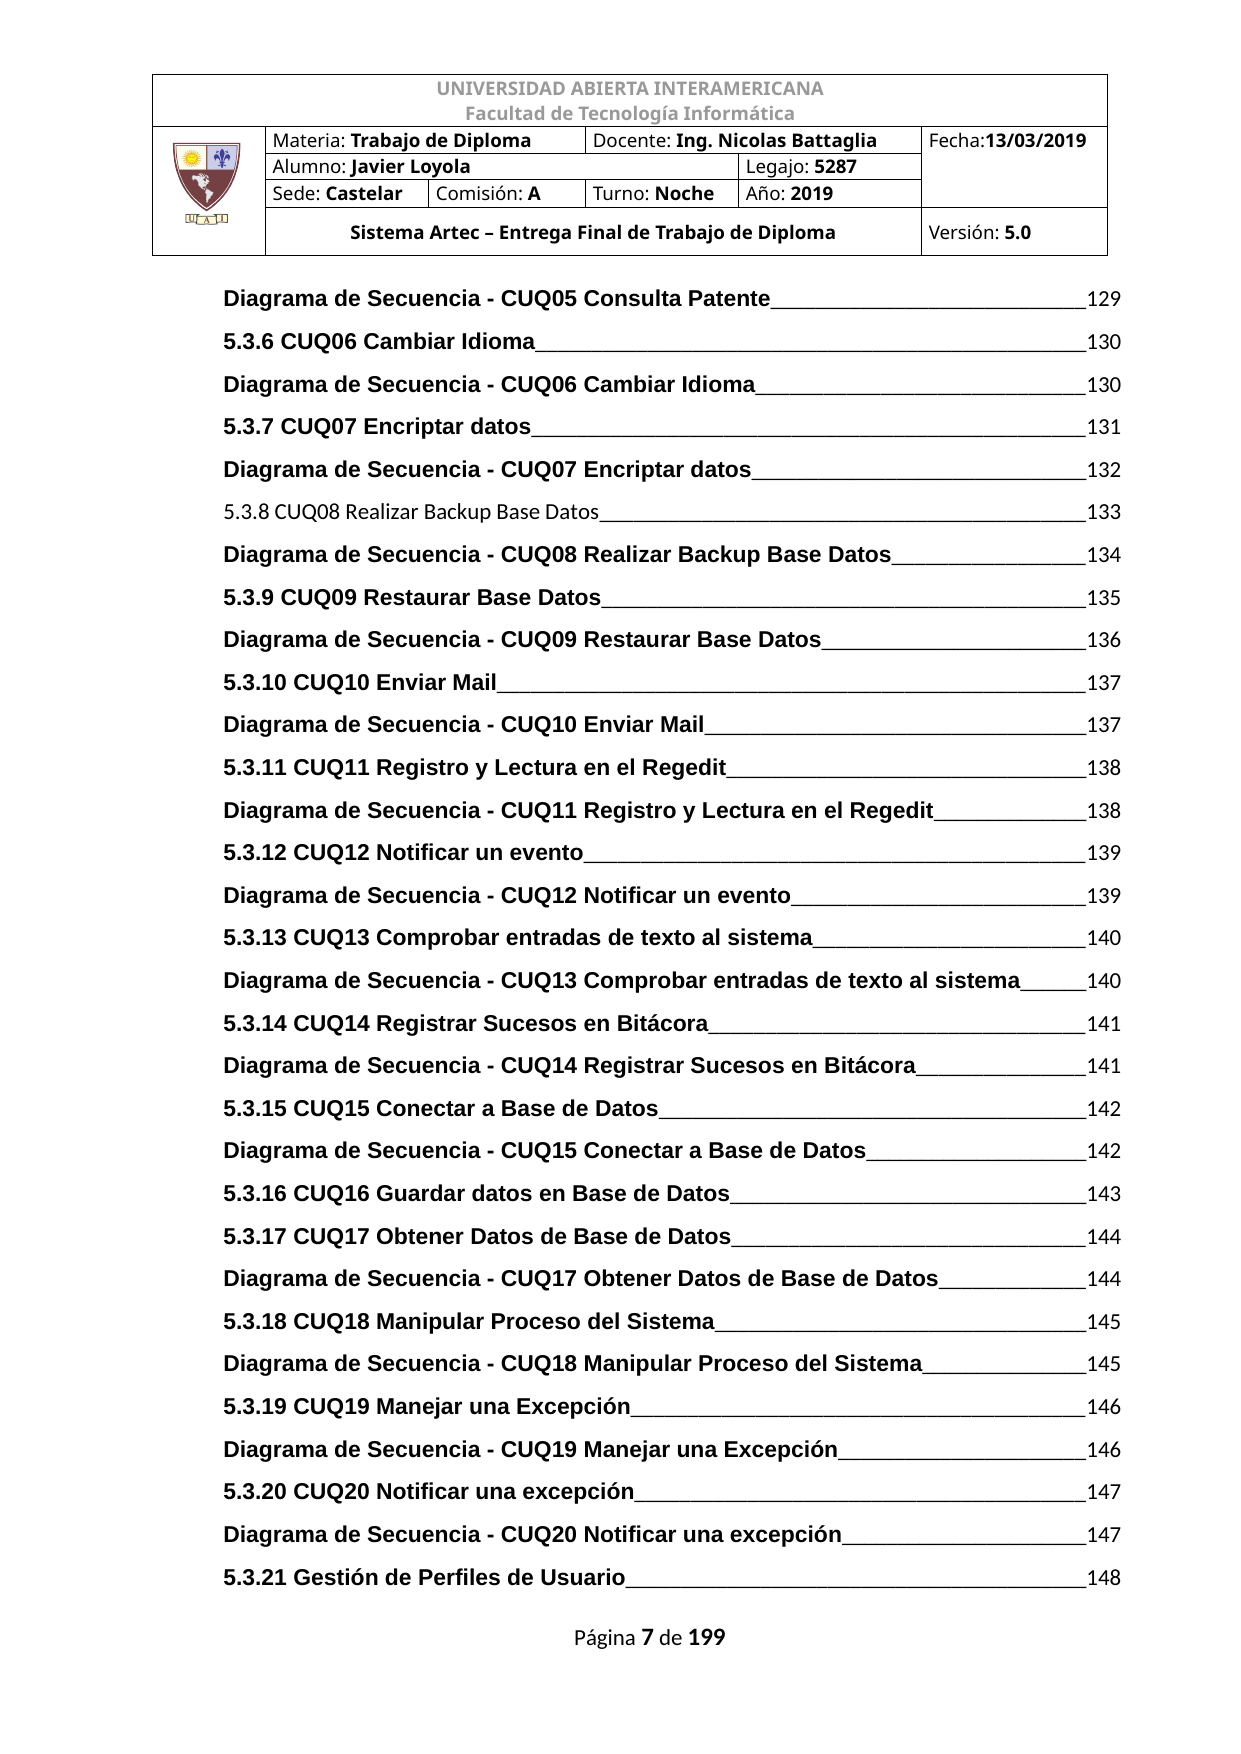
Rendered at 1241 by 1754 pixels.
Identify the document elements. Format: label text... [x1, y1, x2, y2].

text Diagrama de Secuencia - CUQ05 Consulta Patente 129 [223, 284, 1122, 312]
text 5.3.9 CUQ09 Restaurar Base Datos 135 [223, 583, 1122, 611]
text 5.3.8 CUQ08 Realizar Backup Base Datos 133 [223, 497, 1122, 526]
text Diagrama de Secuencia - CUQ17 Obtener Datos de Base de Datos 144 [223, 1264, 1122, 1292]
text 5.3.11 CUQ11 Registro y Lectura en el Regedit 138 [223, 753, 1122, 781]
text Diagrama de Secuencia - CUQ10 Enviar Mail 137 [223, 711, 1122, 738]
text Diagrama de Secuencia - CUQ15 Conectar a Base de Datos 142 [223, 1137, 1122, 1164]
text Diagrama de Secuencia - CUQ18 Manipular Proceso del Sistema 145 [223, 1349, 1122, 1378]
text 5.3.10 CUQ10 Enviar Mail 137 [223, 668, 1122, 696]
text Diagrama de Secuencia - CUQ19 Manejar una Excepción 146 [223, 1435, 1122, 1463]
picture [157, 136, 257, 228]
text 5.3.19 CUQ19 Manejar una Excepción 146 [223, 1392, 1122, 1420]
text 5.3.16 CUQ16 Guardar datos en Base de Datos 143 [223, 1179, 1122, 1207]
text 5.3.18 CUQ18 Manipular Proceso del Sistema 145 [223, 1307, 1122, 1335]
text Diagrama de Secuencia - CUQ07 Encriptar datos 132 [223, 455, 1122, 483]
text 5.3.15 CUQ15 Conectar a Base de Datos 142 [223, 1094, 1122, 1122]
text 5.3.7 CUQ07 Encriptar datos 131 [223, 412, 1122, 440]
text 5.3.6 CUQ06 Cambiar Idioma 130 [223, 327, 1122, 355]
text Diagrama de Secuencia - CUQ20 Notificar una excepción 147 [223, 1520, 1122, 1548]
text Diagrama de Secuencia - CUQ13 Comprobar entradas de texto al sistema 140 [223, 966, 1122, 994]
text 5.3.14 CUQ14 Registrar Sucesos en Bitácora 141 [223, 1009, 1122, 1037]
text 5.3.13 CUQ13 Comprobar entradas de texto al sistema 140 [223, 923, 1122, 952]
text Diagrama de Secuencia - CUQ12 Notificar un evento 139 [223, 881, 1122, 909]
text 5.3.21 Gestión de Perfiles de Usuario 148 [223, 1563, 1122, 1591]
text 5.3.12 CUQ12 Notificar un evento 139 [223, 838, 1122, 866]
text Diagrama de Secuencia - CUQ06 Cambiar Idioma 130 [223, 370, 1122, 398]
text Diagrama de Secuencia - CUQ11 Registro y Lectura en el Regedit 138 [223, 796, 1122, 824]
text 5.3.17 CUQ17 Obtener Datos de Base de Datos 144 [223, 1222, 1122, 1250]
text Diagrama de Secuencia - CUQ09 Restaurar Base Datos 136 [223, 625, 1122, 653]
text 5.3.20 CUQ20 Notificar una excepción 147 [223, 1477, 1122, 1505]
text Diagrama de Secuencia - CUQ08 Realizar Backup Base Datos 134 [223, 540, 1122, 568]
text Diagrama de Secuencia - CUQ14 Registrar Sucesos en Bitácora 141 [223, 1051, 1122, 1079]
